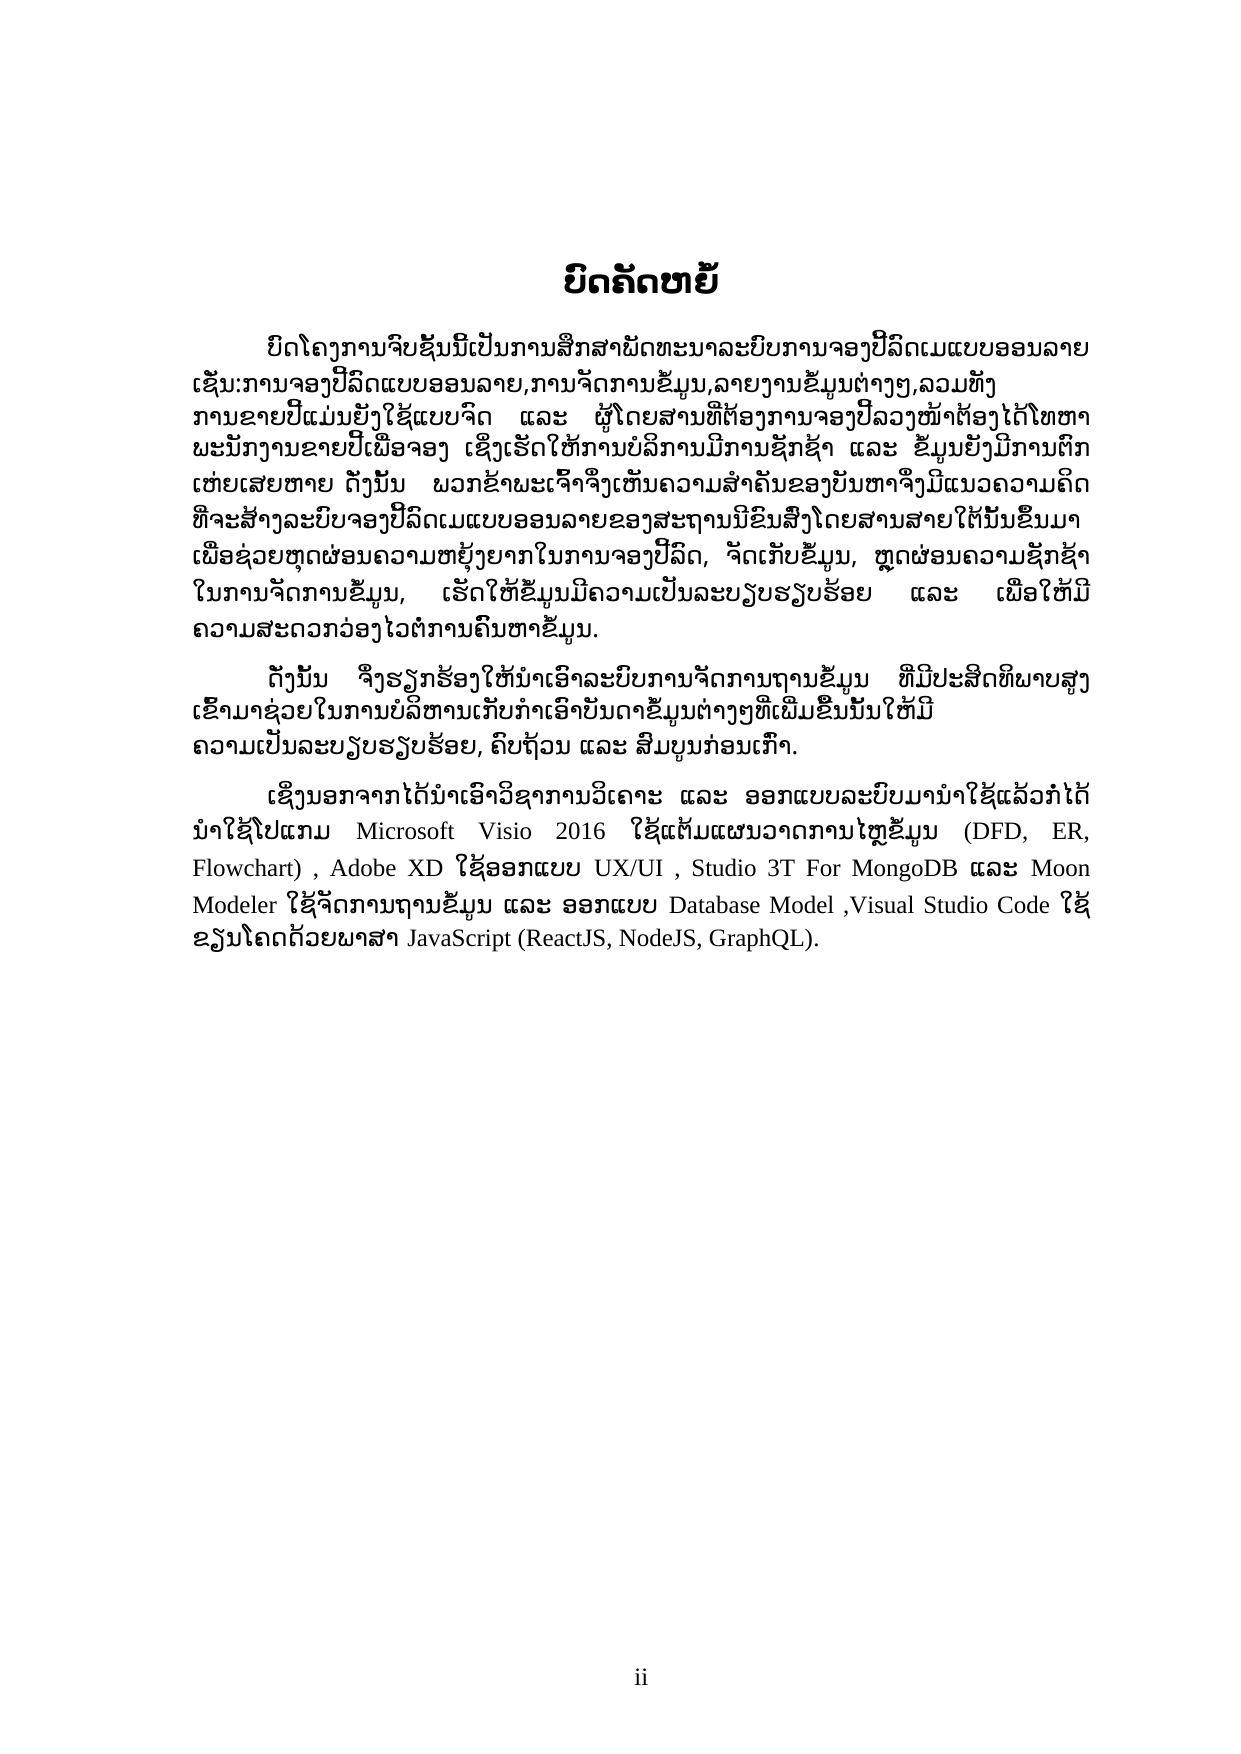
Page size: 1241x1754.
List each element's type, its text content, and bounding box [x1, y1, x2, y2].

text ດັ່ງນັ້ນ ຈຶ່ງຮຽກຮ້ອງໃຫ້ນໍາເອົາລະບົບການຈັດການຖານຂໍ້ມູນ ທີ່ມີປະສິດທິພາບສູງເຂົ້າມາຊ່ວຍໃນການບໍລິຫານເກັບກຳເອົາບັນດາຂໍ້ມູນຕ່າງໆທີ່ເພີ່ມຂື້ນນັ້ນໃຫ້ມີຄວາມເປັນລະບຽບຮຽບຮ້ອຍ, ຄົບຖ້ວນ ແລະ ສົມບູນກ່ອນເກົ່າ. [192, 664, 1090, 762]
text ເຊິ່ງນອກຈາກໄດ້ນຳເອົາວິຊາການວິເຄາະ ແລະ ອອກແບບລະບົບມານຳໃຊ້ແລ້ວກໍ່ໄດ້ນຳໃຊ້ໂປແກມ Microsoft Visio 2016 ໃຊ້ແຕ້ມແຜນວາດການໄຫຼຂໍ້ມູນ (DFD, ER, Flowchart) , Adobe XD ໃຊ້ອອກແບບ UX/UI , Studio 3T For MongoDB ແລະ Moon Modeler ໃຊ້ຈັດການຖານຂໍ້ມູນ ແລະ ອອກແບບ Database Model ,Visual Studio Code ໃຊ້ຂຽນໂຄດດ້ວຍພາສາ JavaScript (ReactJS, NodeJS, GraphQL). [192, 781, 1090, 952]
text ບົດໂຄງການຈົບຊັ້ນນີ້ເປັນການສຶກສາພັດທະນາລະບົບການຈອງປີ້ລົດເມແບບອອນລາຍເຊັ່ນ:ການຈອງປີ້ລົດແບບອອນລາຍ,ການຈັດການຂໍ້ມູນ,ລາຍງານຂໍ້ມູນຕ່າງໆ,ລວມທັງການຂາຍປີ້ແມ່ນຍັງໃຊ້ແບບຈົດ ແລະ ຜູ້ໂດຍສານທີ່ຕ້ອງການຈອງປີ້ລວງໜ້າຕ້ອງໄດ້ໂທຫາພະນັກງານຂາຍປີ້ເພື່ອຈອງ ເຊິ່ງເຮັດໃຫ້ການບໍລິການມີການຊັກຊ້າ ແລະ ຂໍ້ມູນຍັງມີການຕົກເຫ່ຍເສຍຫາຍ ດັ່ງນັ້ນ ພວກຂ້າພະເຈົ້າຈຶ່ງເຫັນຄວາມສໍາຄັນຂອງບັນຫາຈຶ່ງມີແນວຄວາມຄິດທີ່ຈະສ້າງລະບົບຈອງປີ້ລົດເມແບບອອນລາຍຂອງສະຖານນີຂົນສົ່ງໂດຍສານສາຍໃຕ້ນັ້ນຂຶ້ນມາເພື່ອຊ່ວຍຫຸດຜ່ອນຄວາມຫຍຸ້ງຍາກໃນການຈອງປີ້ລົດ, ຈັດເກັບຂໍ້ມູນ, ຫຼຸດຜ່ອນຄວາມຊັກຊ້າໃນການຈັດການຂໍ້ມູນ, ເຮັດໃຫ້ຂໍ້ມູນມີຄວາມເປັນລະບຽບຮຽບຮ້ອຍ ແລະ ເພື່ອໃຫ້ມີຄວາມສະດວກວ່ອງໄວຕໍ່ການຄົົນຫາຂໍ້ມູນ. [192, 333, 1090, 645]
text ບົດຄັດຫຍໍ້ [192, 262, 1090, 301]
